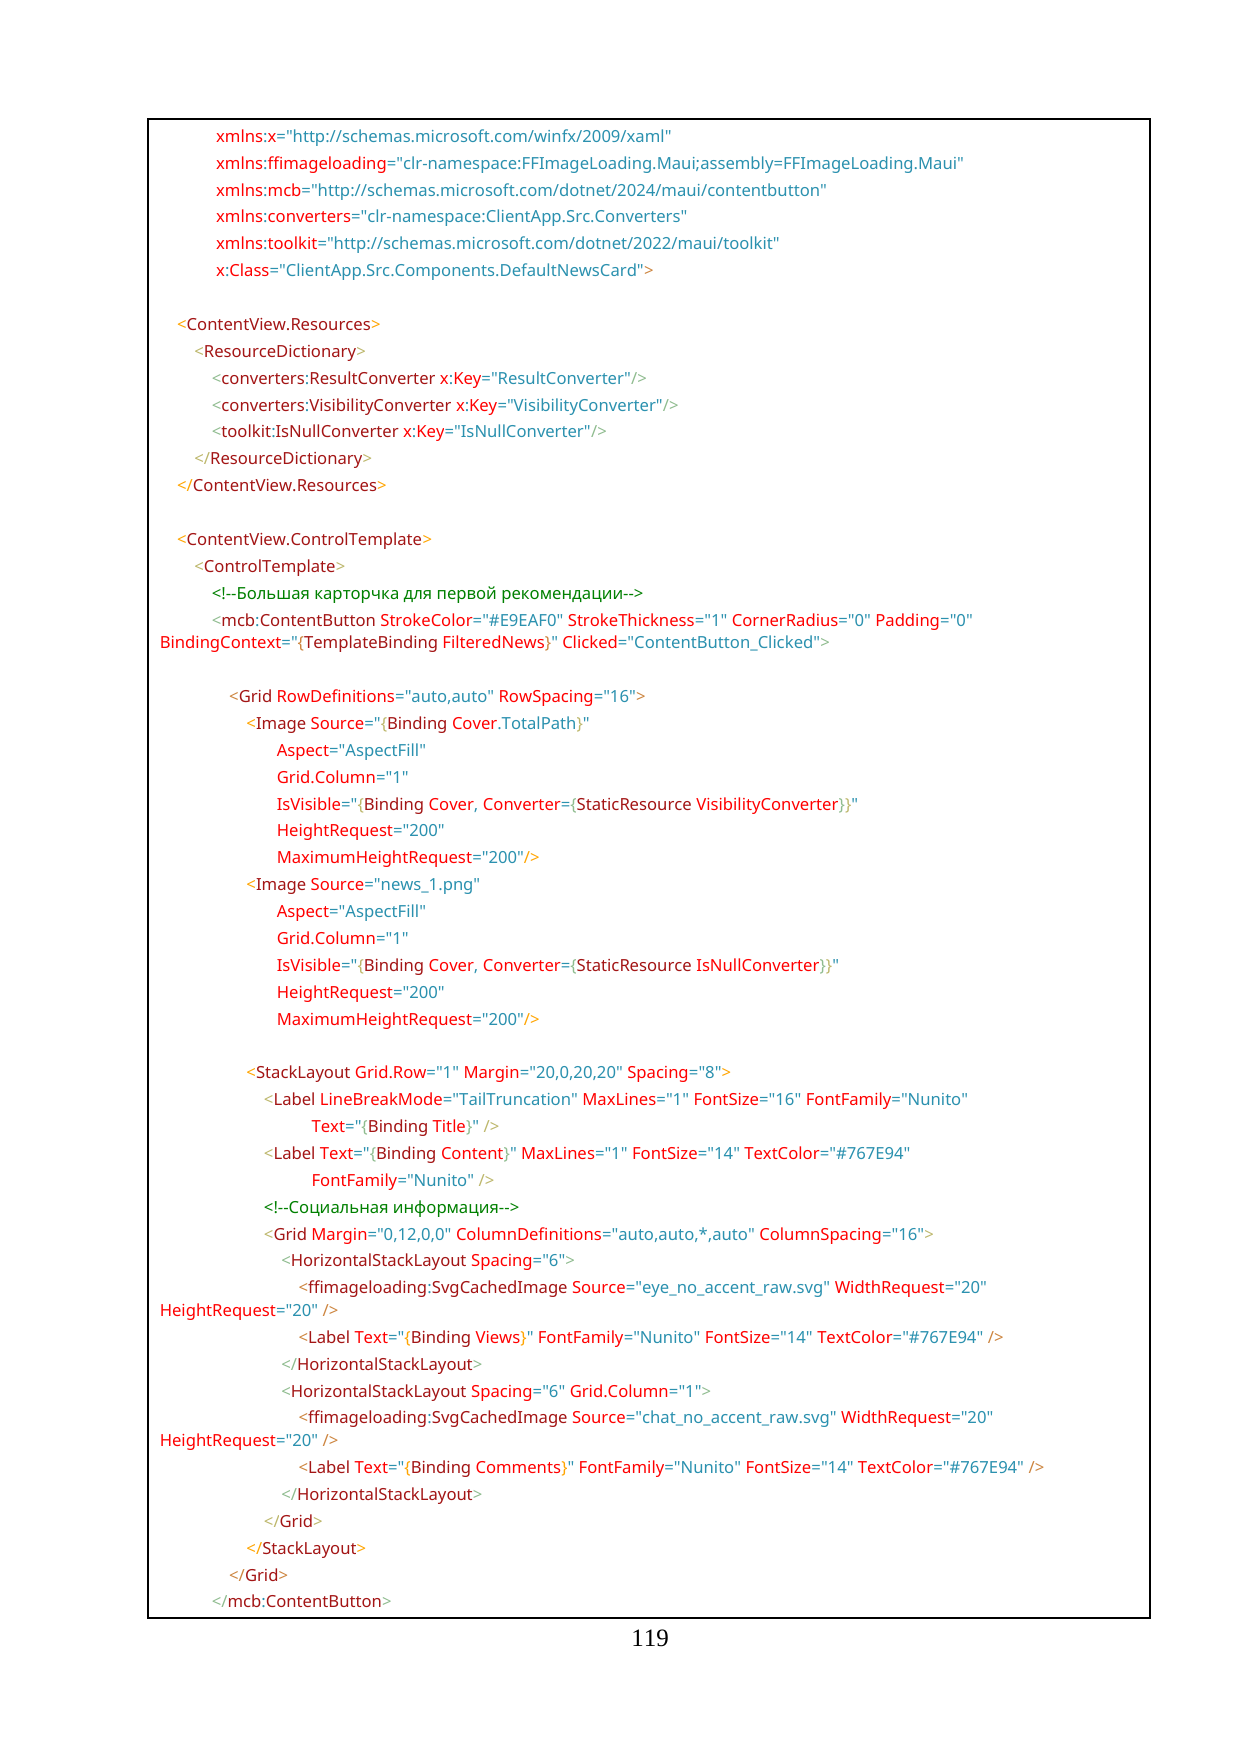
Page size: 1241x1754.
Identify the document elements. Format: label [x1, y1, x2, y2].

table_header [149, 120, 1149, 1617]
